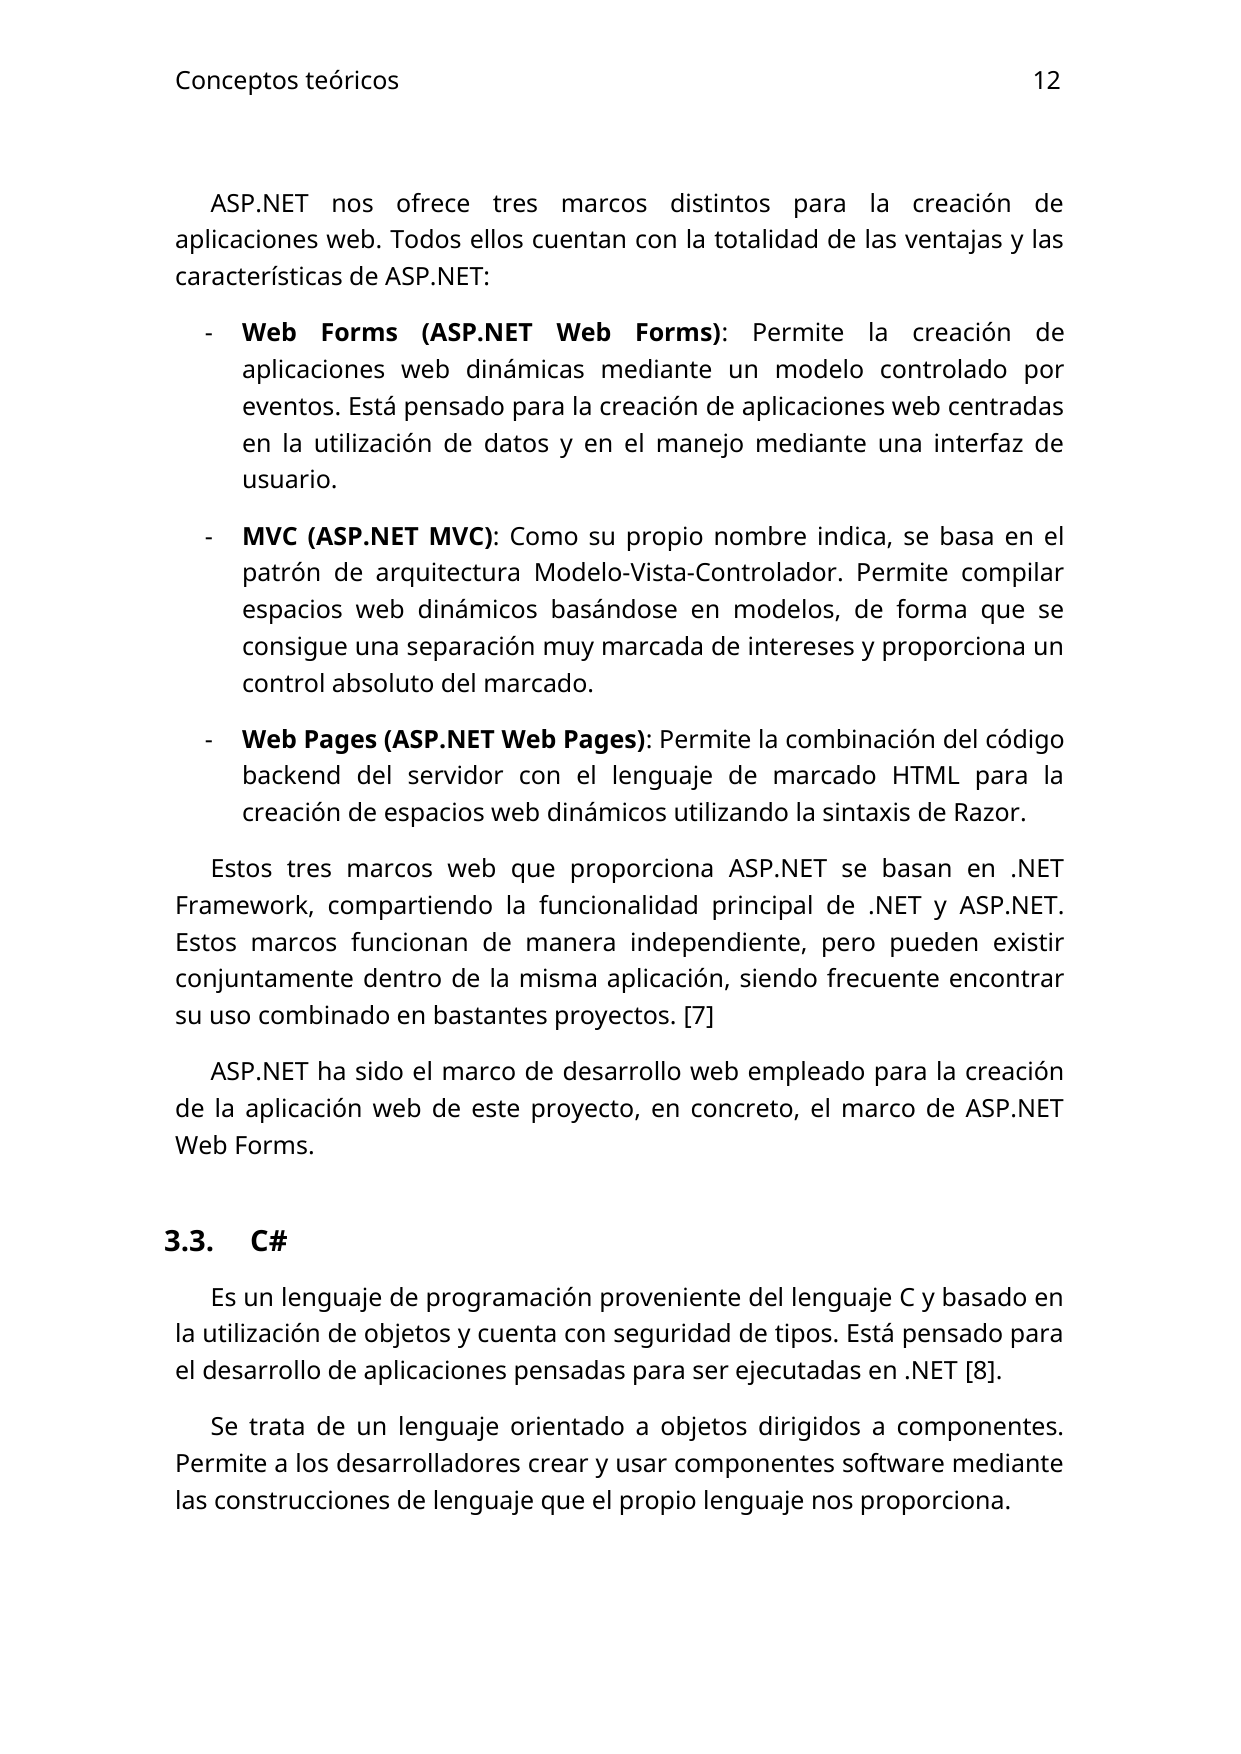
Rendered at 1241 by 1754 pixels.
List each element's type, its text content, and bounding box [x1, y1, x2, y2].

list Web Pages (ASP.NET Web Pages): Permite la combinación del código backend del servidor con el lenguaje de marcado HTML para la creación de espacios web dinámicos utilizando la sintaxis de Razor. [204, 721, 1065, 829]
text ASP.NET nos ofrece tres marcos distintos para la creación de aplicaciones web. Todos ellos cuentan con la totalidad de las ventajas y las características de ASP.NET: [175, 185, 1065, 293]
text Es un lenguaje de programación proveniente del lenguaje C y basado en la utilización de objetos y cuenta con seguridad de tipos. Está pensado para el desarrollo de aplicaciones pensadas para ser ejecutadas en .NET [8]. [175, 1279, 1065, 1387]
text C# [164, 1220, 1065, 1260]
text Se trata de un lenguaje orientado a objetos dirigidos a componentes. Permite a los desarrolladores crear y usar componentes software mediante las construcciones de lenguaje que el propio lenguaje nos proporciona. [175, 1409, 1065, 1516]
text ASP.NET ha sido el marco de desarrollo web empleado para la creación de la aplicación web de este proyecto, en concreto, el marco de ASP.NET Web Forms. [175, 1054, 1065, 1162]
list MVC (ASP.NET MVC): Como su propio nombre indica, se basa en el patrón de arquitectura Modelo-Vista-Controlador. Permite compilar espacios web dinámicos basándose en modelos, de forma que se consigue una separación muy marcada de intereses y proporciona un control absoluto del marcado. [204, 518, 1065, 699]
text Estos tres marcos web que proporciona ASP.NET se basan en .NET Framework, compartiendo la funcionalidad principal de .NET y ASP.NET. Estos marcos funcionan de manera independiente, pero pueden existir conjuntamente dentro de la misma aplicación, siendo frecuente encontrar su uso combinado en bastantes proyectos. [7] [175, 851, 1065, 1032]
list Web Forms (ASP.NET Web Forms): Permite la creación de aplicaciones web dinámicas mediante un modelo controlado por eventos. Está pensado para la creación de aplicaciones web centradas en la utilización de datos y en el manejo mediante una interfaz de usuario. [204, 315, 1065, 496]
